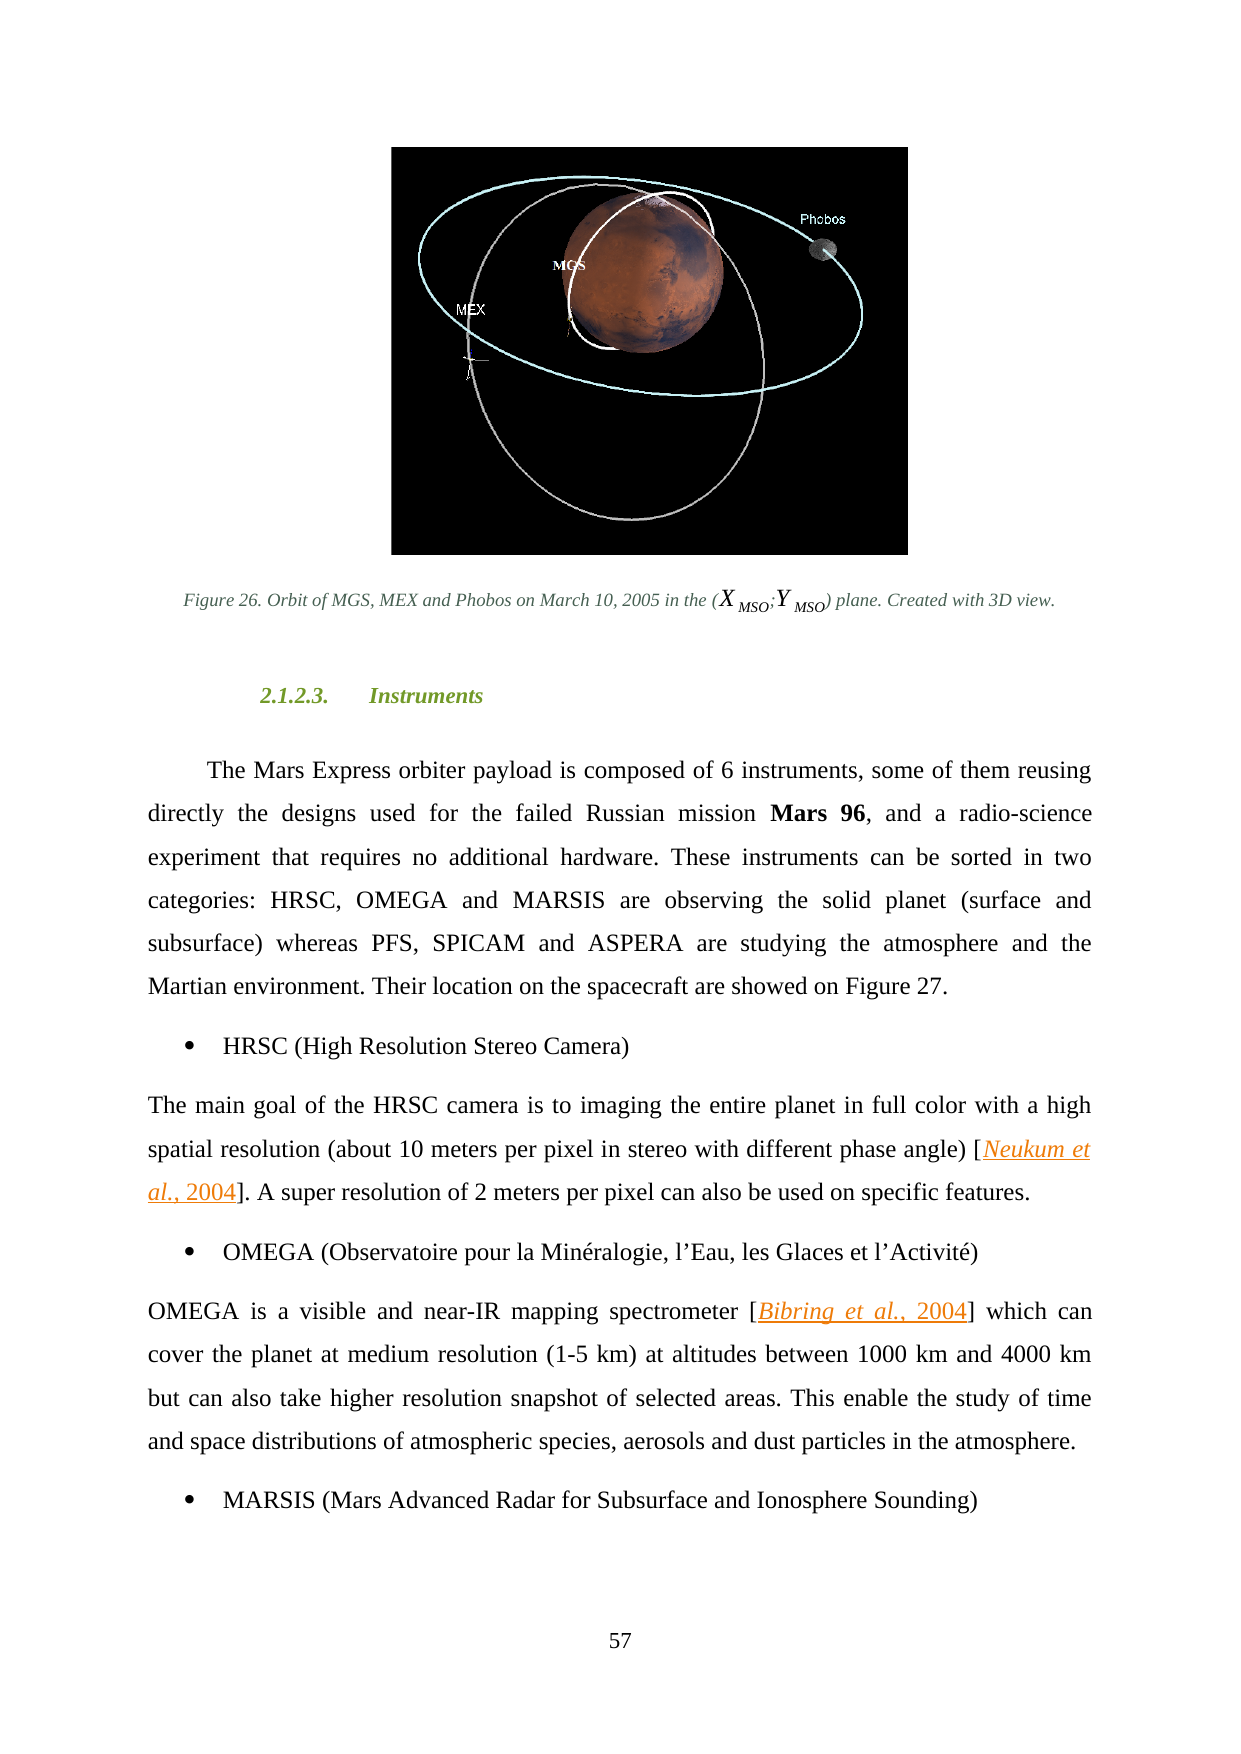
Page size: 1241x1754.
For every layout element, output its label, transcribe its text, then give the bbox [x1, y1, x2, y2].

text The Mars Express orbiter payload is composed of 6 instruments, some of them reusing directly the designs used for the failed Russian mission Mars 96, and a radio-science experiment that requires no additional hardware. These instruments can be sorted in two categories: HRSC, OMEGA and MARSIS are observing the solid planet (surface and subsurface) whereas PFS, SPICAM and ASPERA are studying the atmosphere and the Martian environment. Their location on the spacecraft are showed on Figure 27. [148, 755, 1093, 1000]
list OMEGA (Observatoire pour la Minéralogie, l’Eau, les Glaces et l’Activité) [185, 1237, 1093, 1265]
subtitle Instruments [260, 682, 1093, 708]
text OMEGA is a visible and near-IR mapping spectrometer [Bibring et al., 2004] which can cover the planet at medium resolution (1-5 km) at altitudes between 1000 km and 4000 km but can also take higher resolution snapshot of selected areas. This enable the study of time and space distributions of atmospheric species, aerosols and dust particles in the atmosphere. [148, 1296, 1093, 1454]
list MARSIS (Mars Advanced Radar for Subsurface and Ionosphere Sounding) [185, 1486, 1093, 1514]
text Figure 26. Orbit of MGS, MEX and Phobos on March 10, 2005 in the (;) plane. Created with 3D view. [148, 584, 1093, 616]
list HRSC (High Resolution Stereo Camera) [185, 1031, 1093, 1059]
picture [391, 147, 908, 555]
text The main goal of the HRSC camera is to imaging the entire planet in full color with a high spatial resolution (about 10 meters per pixel in stereo with different phase angle) [Neukum et al., 2004]. A super resolution of 2 meters per pixel can also be used on specific features. [148, 1091, 1093, 1206]
